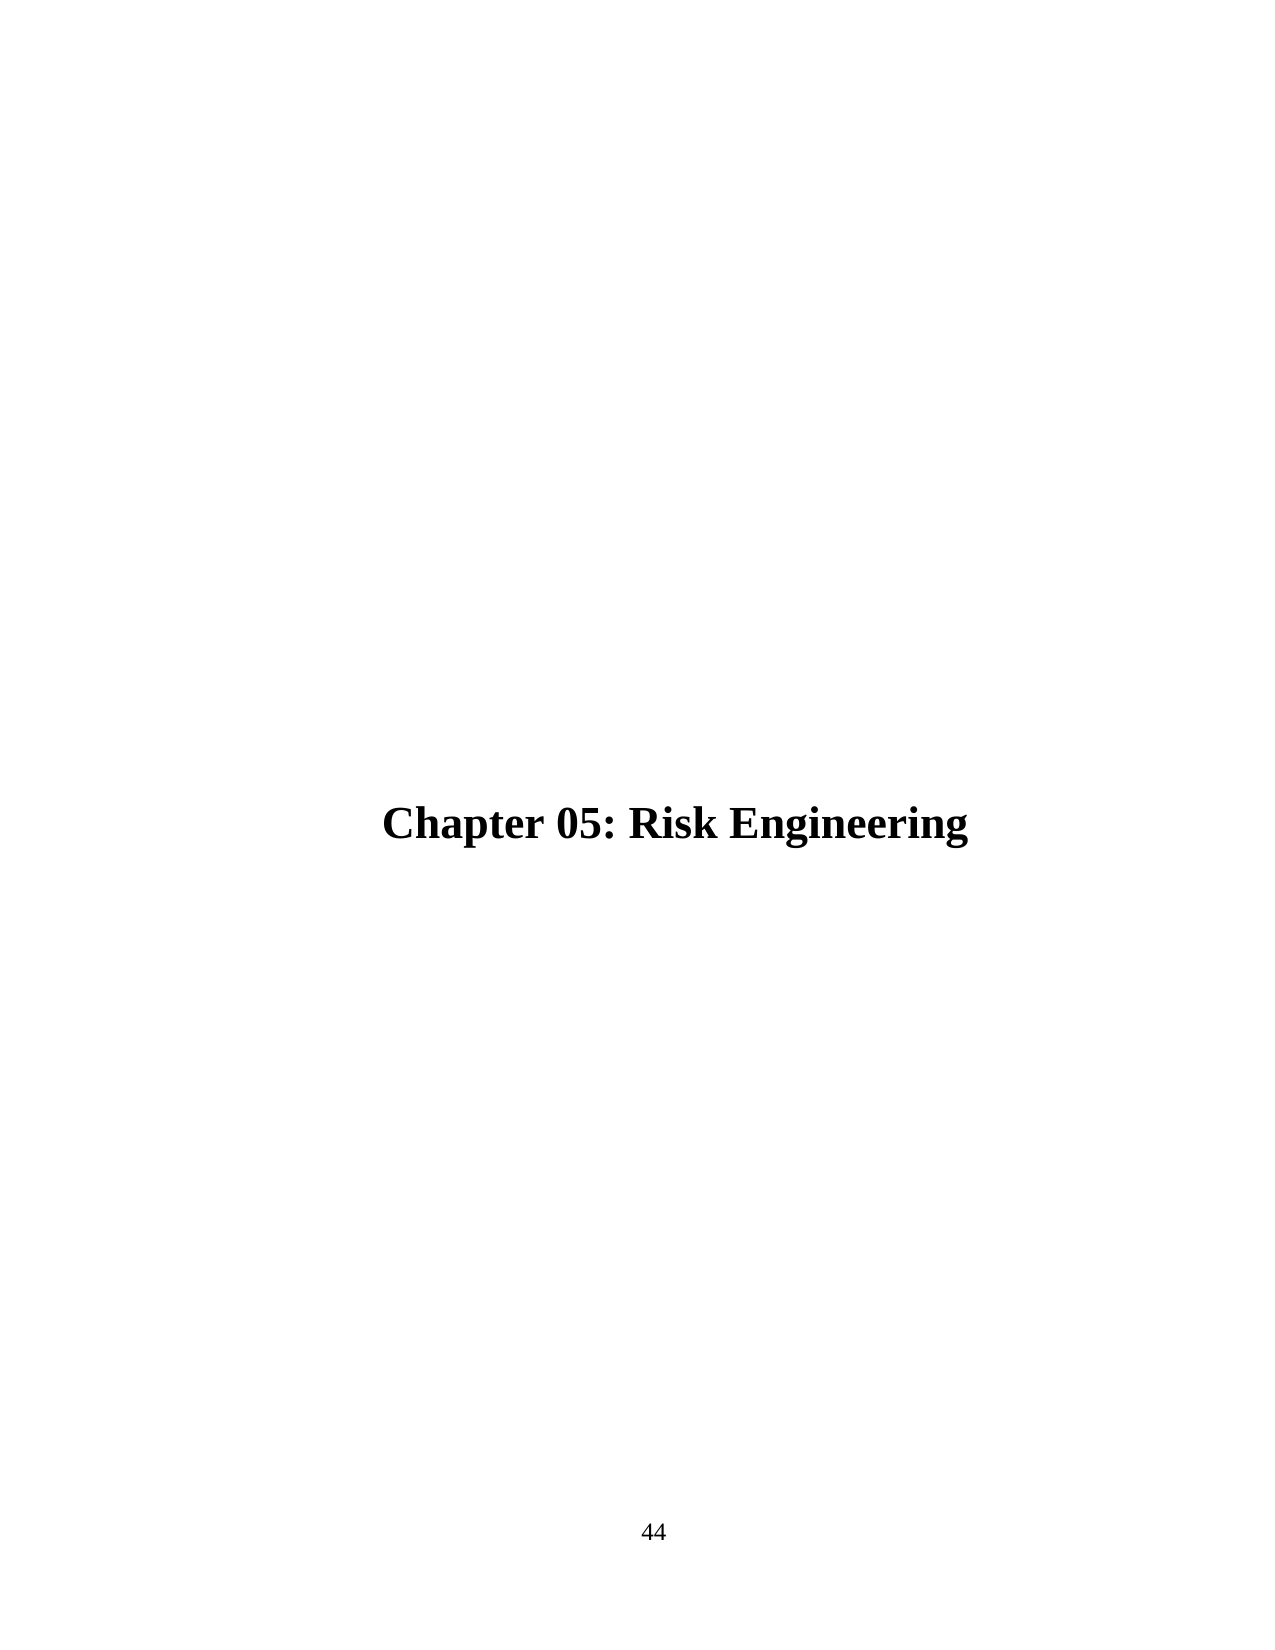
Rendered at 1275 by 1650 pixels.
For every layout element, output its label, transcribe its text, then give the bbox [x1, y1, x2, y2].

subtitle Chapter 05: Risk Engineering [150, 795, 1125, 848]
